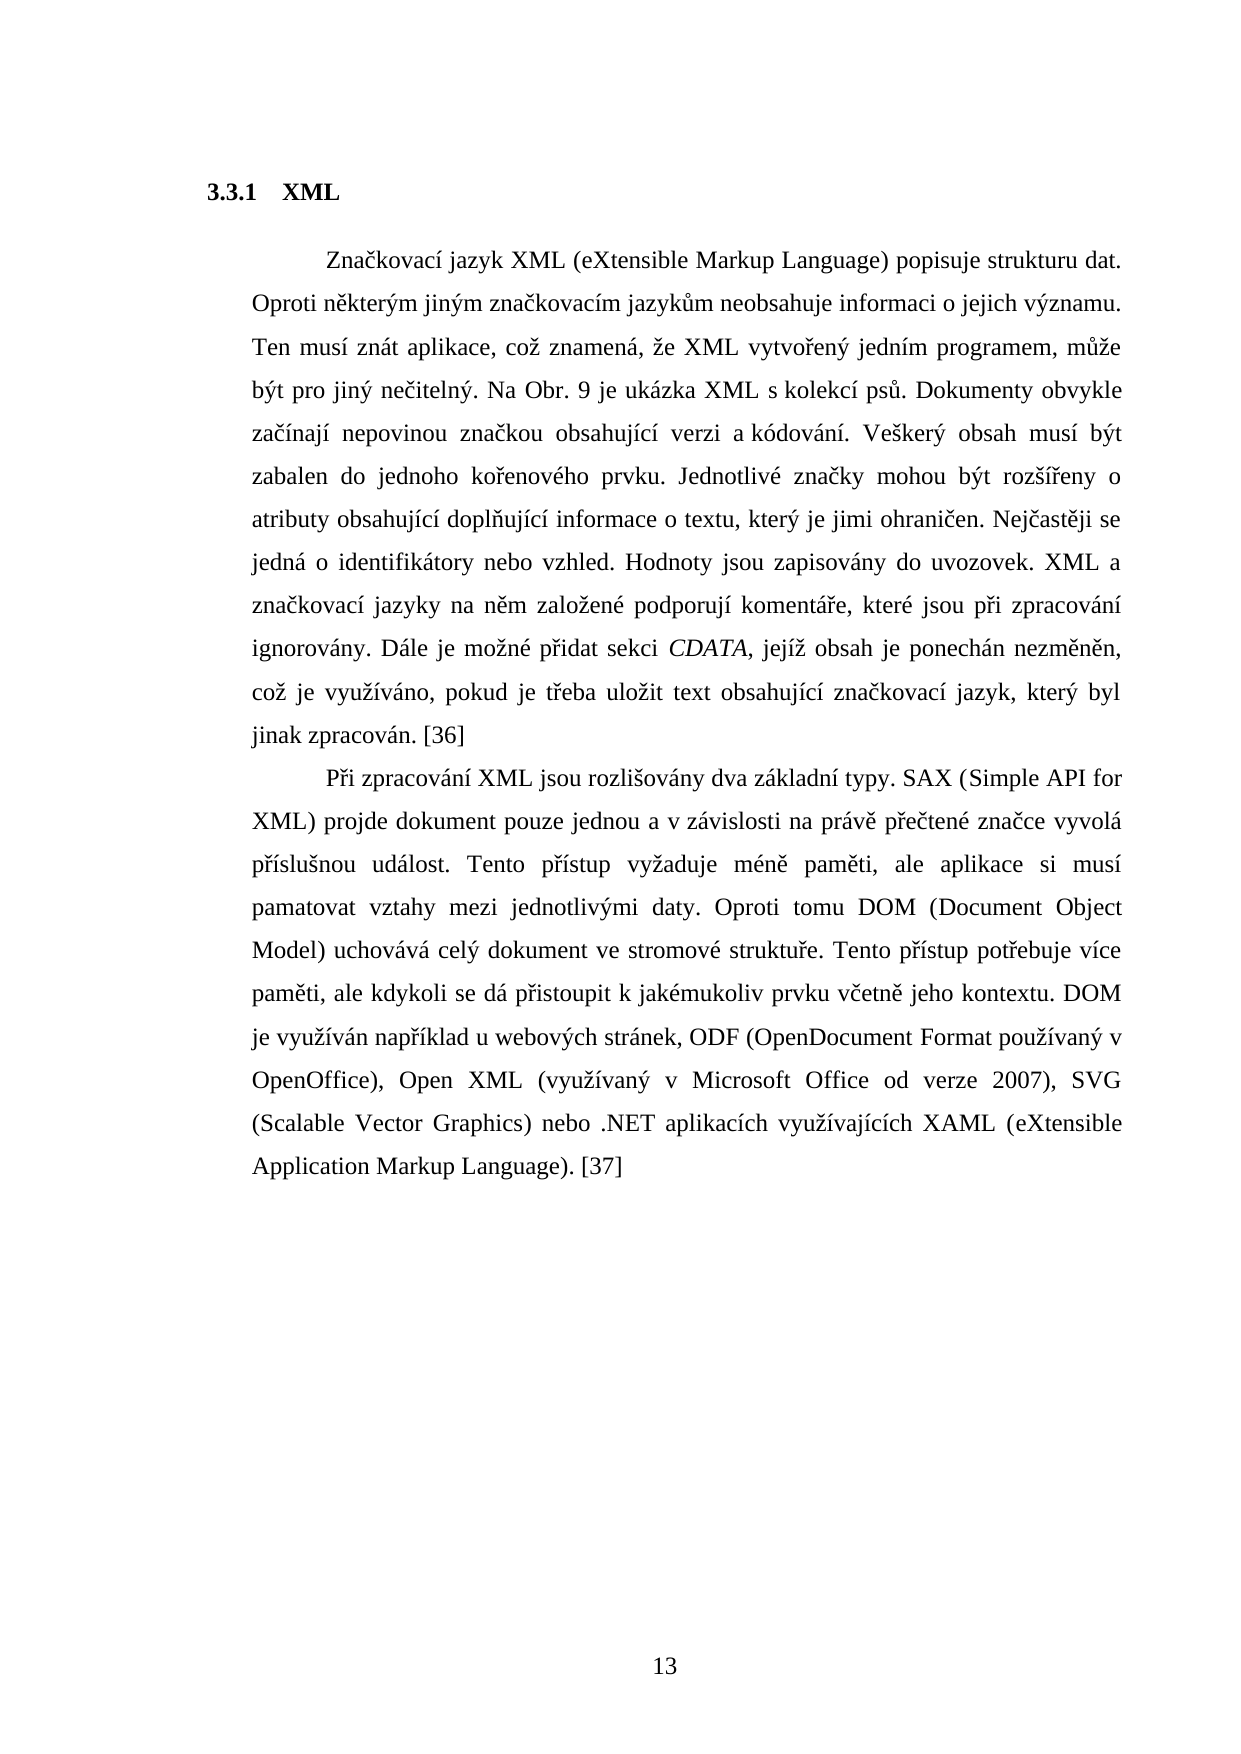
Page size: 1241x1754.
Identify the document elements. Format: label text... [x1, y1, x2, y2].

text Při zpracování XML jsou rozlišovány dva základní typy. SAX (Simple API for XML) projde dokument pouze jednou a v závislosti na právě přečtené značce vyvolá příslušnou událost. Tento přístup vyžaduje méně paměti, ale aplikace si musí pamatovat vztahy mezi jednotlivými daty. Oproti tomu DOM (Document Object Model) uchovává celý dokument ve stromové struktuře. Tento přístup potřebuje více paměti, ale kdykoli se dá přistoupit k jakémukoliv prvku včetně jeho kontextu. DOM je využíván například u webových stránek, ODF (OpenDocument Format používaný v OpenOffice), Open XML (využívaný v Microsoft Office od verze 2007), SVG (Scalable Vector Graphics) nebo .NET aplikacích využívajících XAML (eXtensible Application Markup Language). [252, 763, 1122, 1180]
subtitle XML [207, 177, 1122, 206]
text Značkovací jazyk XML (eXtensible Markup Language) popisuje strukturu dat. Oproti některým jiným značkovacím jazykům neobsahuje informaci o jejich významu. Ten musí znát aplikace, což znamená, že XML vytvořený jedním programem, může být pro jiný nečitelný. Na Obr. 9 je ukázka XML s kolekcí psů. Dokumenty obvykle začínají nepovinou značkou obsahující verzi a kódování. Veškerý obsah musí být zabalen do jednoho kořenového prvku. Jednotlivé značky mohou být rozšířeny o atributy obsahující doplňující informace o textu, který je jimi ohraničen. Nejčastěji se jedná o identifikátory nebo vzhled. Hodnoty jsou zapisovány do uvozovek. XML a značkovací jazyky na něm založené podporují komentáře, které jsou při zpracování ignorovány. Dále je možné přidat sekci CDATA, jejíž obsah je ponechán nezměněn, což je využíváno, pokud je třeba uložit text obsahující značkovací jazyk, který byl jinak zpracován. [252, 245, 1122, 748]
